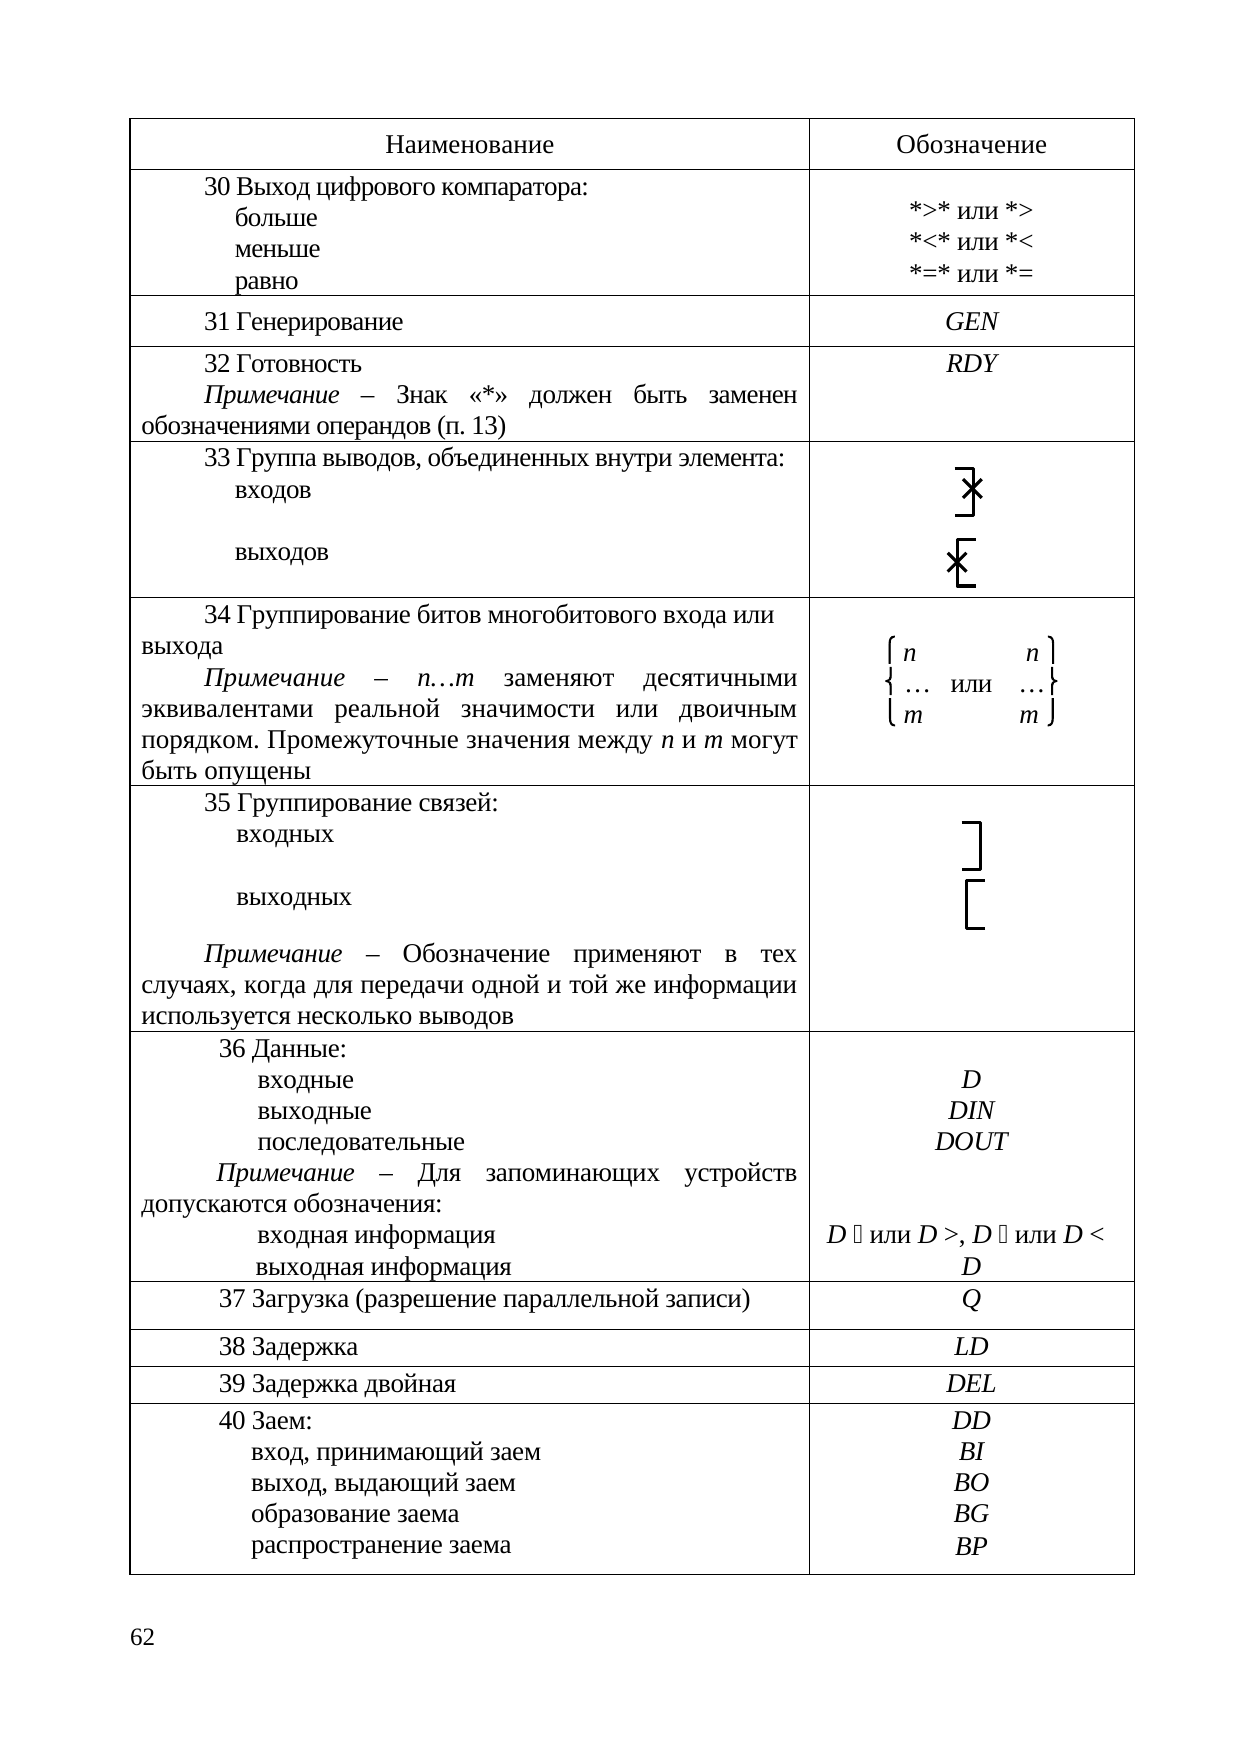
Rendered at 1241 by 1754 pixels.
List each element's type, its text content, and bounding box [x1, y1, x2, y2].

table_cell DD BI BO BG BP [810, 1404, 1134, 1574]
table_cell 33 Группа выводов, объединенных внутри элемента: входов выходов [131, 442, 809, 597]
table_cell 36 Данные: входные выходные последовательные Примечание – Для запоминающих устройств допускаются обозначения: входная информация выходная информация [131, 1032, 809, 1281]
table_cell DEL [810, 1367, 1134, 1403]
table_cell 32 Готовность Примечание – Знак «*» должен быть заменен обозначениями операндов (п. 13) [131, 347, 809, 441]
table_cell 39 Задержка двойная [131, 1367, 809, 1403]
table_cell *>* или *> *<* или *< *=* или *= [810, 170, 1134, 295]
table_cell 35 Группирование связей: входных выходных Примечание – Обозначение применяют в тех случаях, когда для передачи одной и той же информации используется несколько выводов [131, 786, 809, 1031]
table_cell 34 Группирование битов многобитового входа или выхода Примечание – n…m заменяют десятичными эквивалентами реальной значимости или двоичным порядком. Промежуточные значения между n и m могут быть опущены [131, 598, 809, 785]
table_header Наименование [131, 119, 809, 169]
table_cell D DIN DOUT D или D >, D или D < D [810, 1032, 1134, 1281]
table_cell [810, 786, 1134, 1031]
table_cell GEN [810, 296, 1134, 346]
table_header Обозначение [810, 119, 1134, 169]
table_cell Q [810, 1282, 1134, 1329]
table_cell 31 Генерирование [131, 296, 809, 346]
table_cell RDY [810, 347, 1134, 441]
table_cell 38 Задержка [131, 1330, 809, 1366]
table_cell 30 Выход цифрового компаратора: больше меньше равно [131, 170, 809, 295]
table_cell 37 Загрузка (разрешение параллельной записи) [131, 1282, 809, 1329]
table_cell [810, 442, 1134, 597]
table_cell LD [810, 1330, 1134, 1366]
table_cell 40 Заем: вход, принимающий заем выход, выдающий заем образование заема распространение заема [131, 1404, 809, 1574]
table_cell n n … или … m m [810, 598, 1134, 785]
